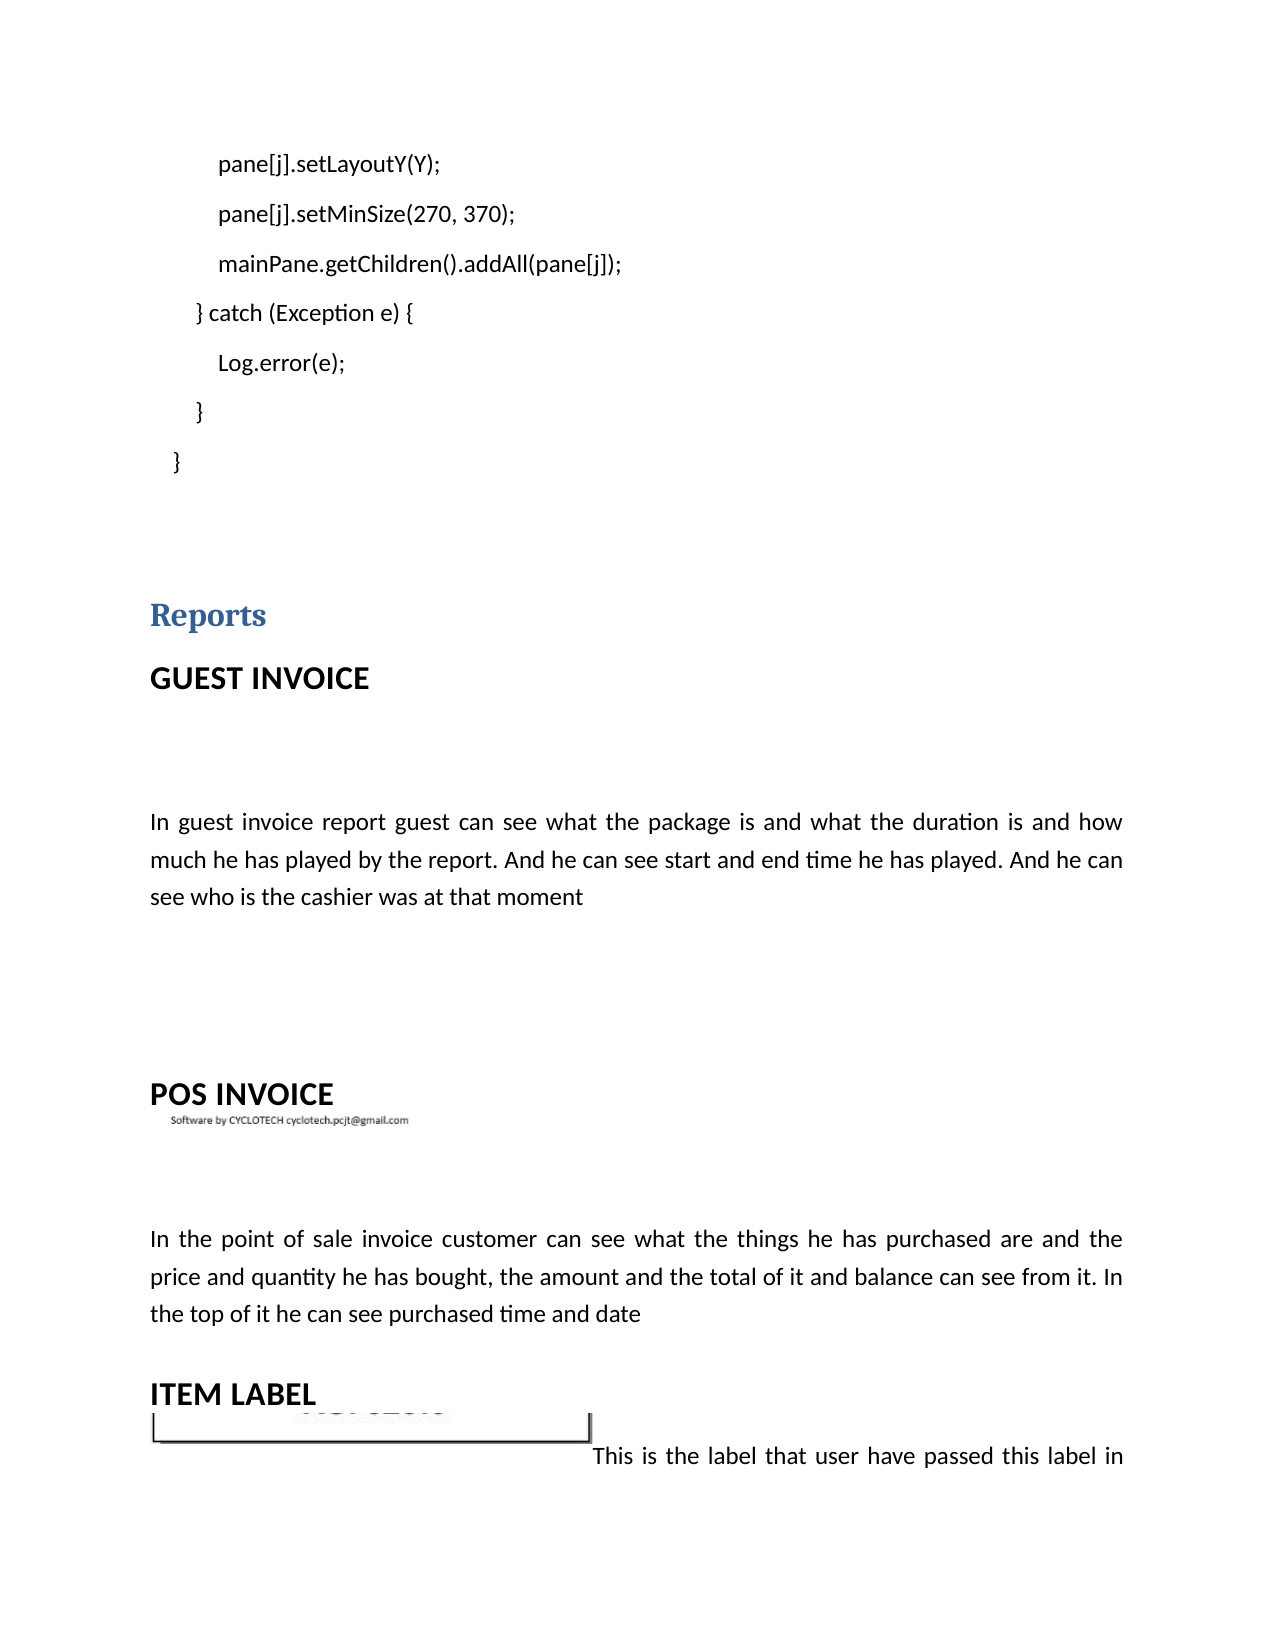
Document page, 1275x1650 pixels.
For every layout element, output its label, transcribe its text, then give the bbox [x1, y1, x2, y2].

text } [150, 447, 1125, 476]
text Reports [150, 597, 1125, 634]
text } [150, 398, 1125, 427]
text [150, 1434, 1125, 1472]
text In guest invoice report guest can see what the package is and what the duration is and how much he has played by the report. And he can see start and end time he has played. And he can see who is the cashier was at that moment [150, 801, 1125, 913]
text Guest invoice [150, 659, 1125, 697]
text POS invoice [150, 1076, 1125, 1113]
text pane[j].setLayoutY(Y); [150, 150, 1125, 179]
text mainPane.getChildren().addAll(pane[j]); [150, 249, 1125, 278]
text In the point of sale invoice customer can see what the things he has purchased are and the price and quantity he has bought, the amount and the total of it and balance can see from it. In the top of it he can see purchased time and date [150, 1217, 1125, 1330]
text Log.error(e); [150, 348, 1125, 377]
text pane[j].setMinSize(270, 370); [150, 199, 1125, 228]
text Item Label [150, 1376, 1125, 1413]
text } catch (Exception e) { [150, 299, 1125, 327]
